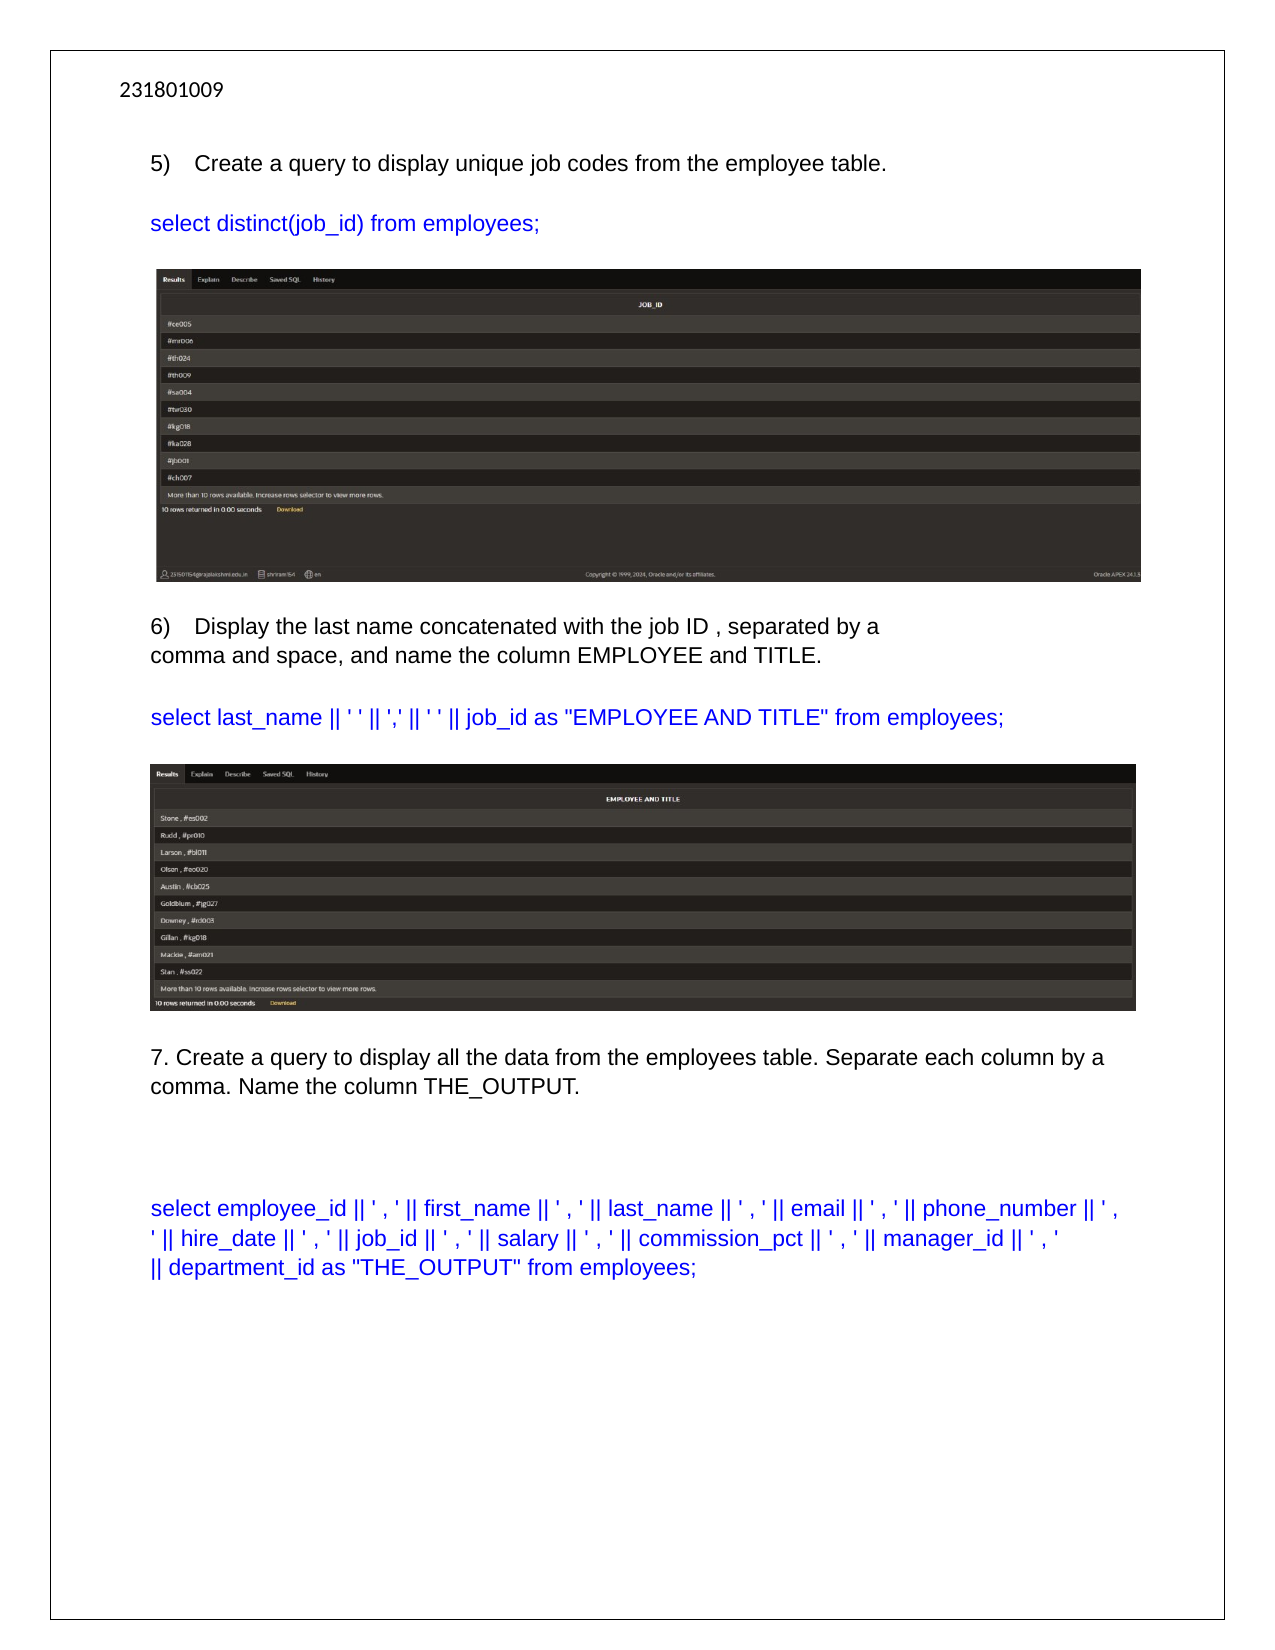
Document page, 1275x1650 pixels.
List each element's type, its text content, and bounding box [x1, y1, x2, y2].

text select employee_id || ' , ' || first_name || ' , ' || last_name || ' , ' || email || ' , ' || phone_number || ' , [150, 1195, 1139, 1222]
list Display the last name concatenated with the job ID , separated by a comma and space, and name the column EMPLOYEE and TITLE. [150, 613, 937, 668]
text select last_name || ' ' || ',' || ' ' || job_id as "EMPLOYEE AND TITLE" from employees; [150, 704, 1139, 730]
picture [150, 764, 1136, 1011]
picture [156, 269, 1141, 582]
list Create a query to display unique job codes from the employee table. select distinct(job_id) from employees; [150, 150, 937, 236]
text 7. Create a query to display all the data from the employees table. Separate each column by a comma. Name the column THE_OUTPUT. [150, 1044, 1105, 1099]
text ' || hire_date || ' , ' || job_id || ' , ' || salary || ' , ' || commission_pct || ' , ' || manager_id || ' , ' || department_id as "THE_OUTPUT" from employees; [150, 1225, 1060, 1281]
